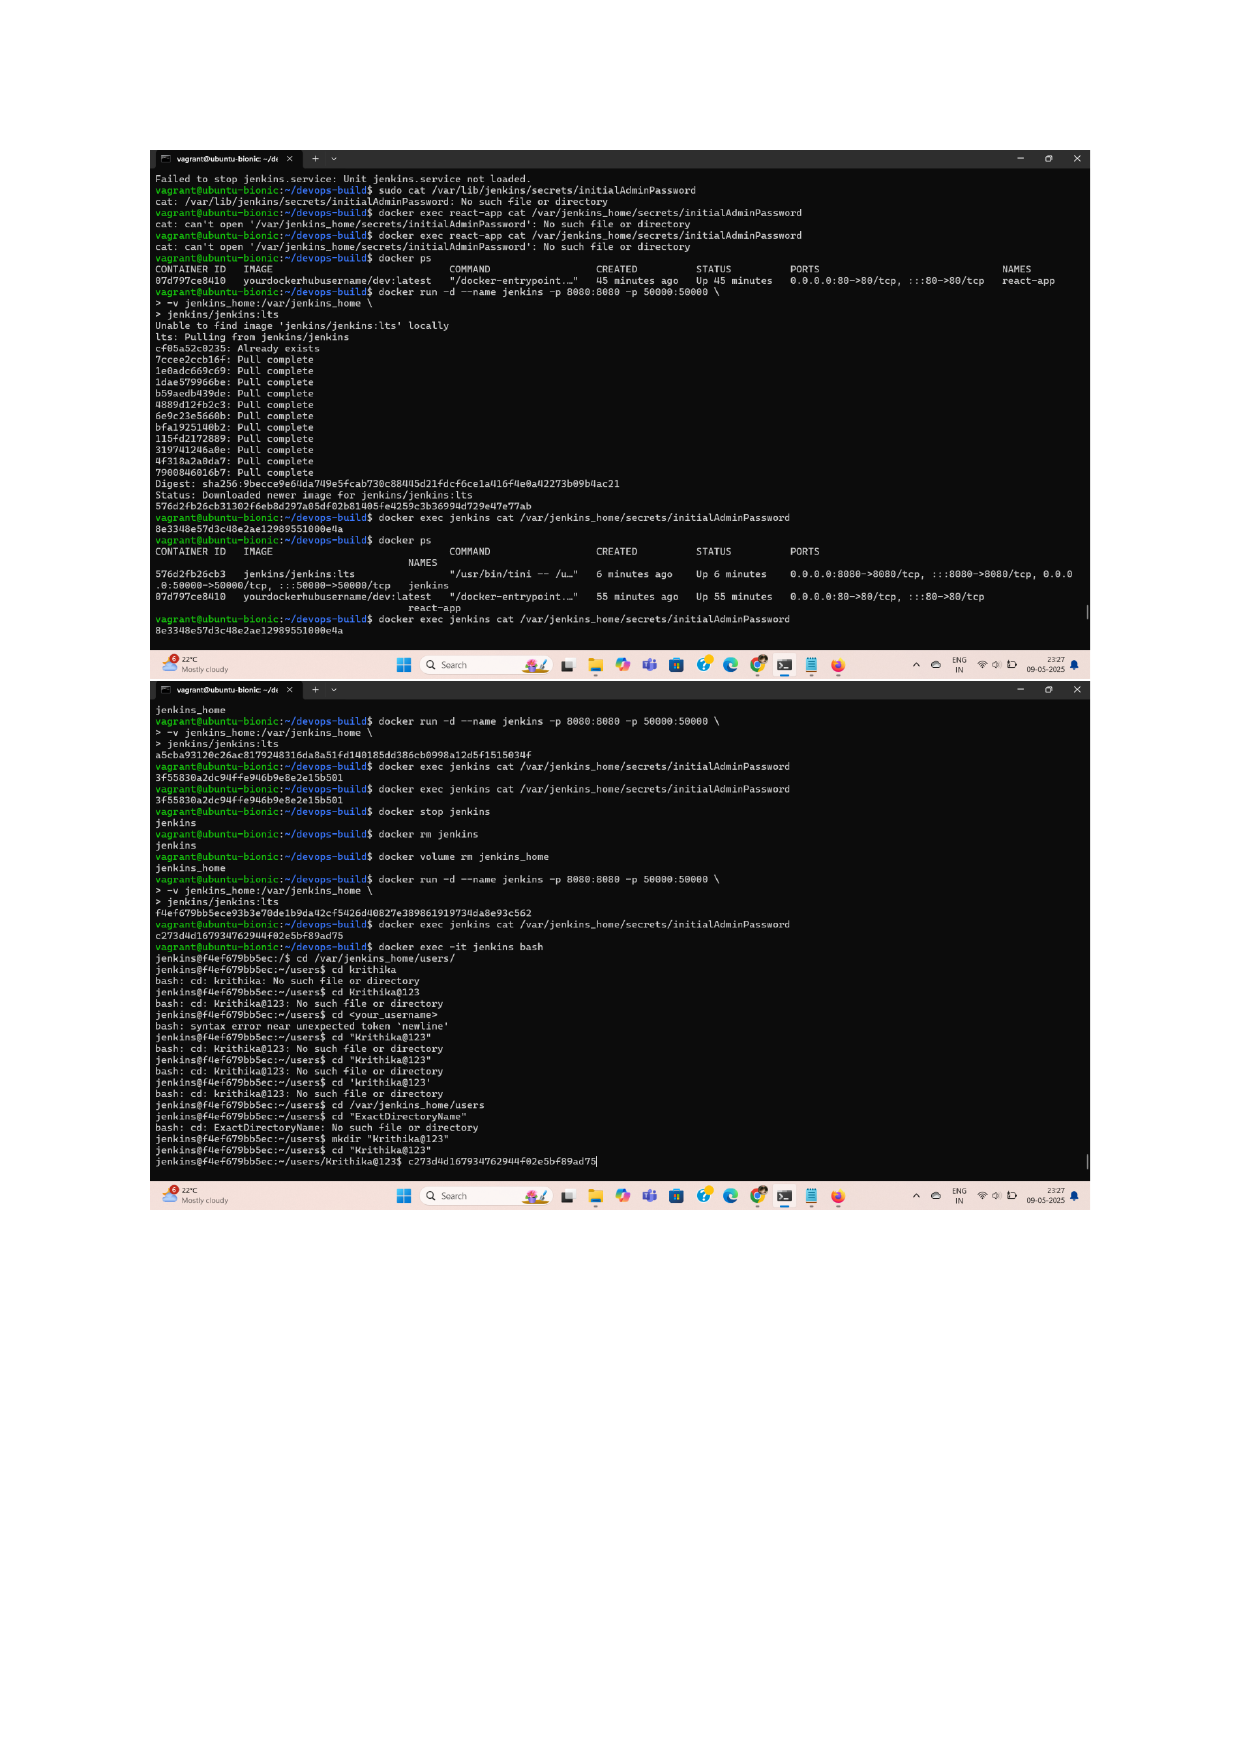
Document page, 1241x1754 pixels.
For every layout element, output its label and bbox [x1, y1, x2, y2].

picture [150, 681, 1091, 1210]
picture [150, 150, 1091, 679]
